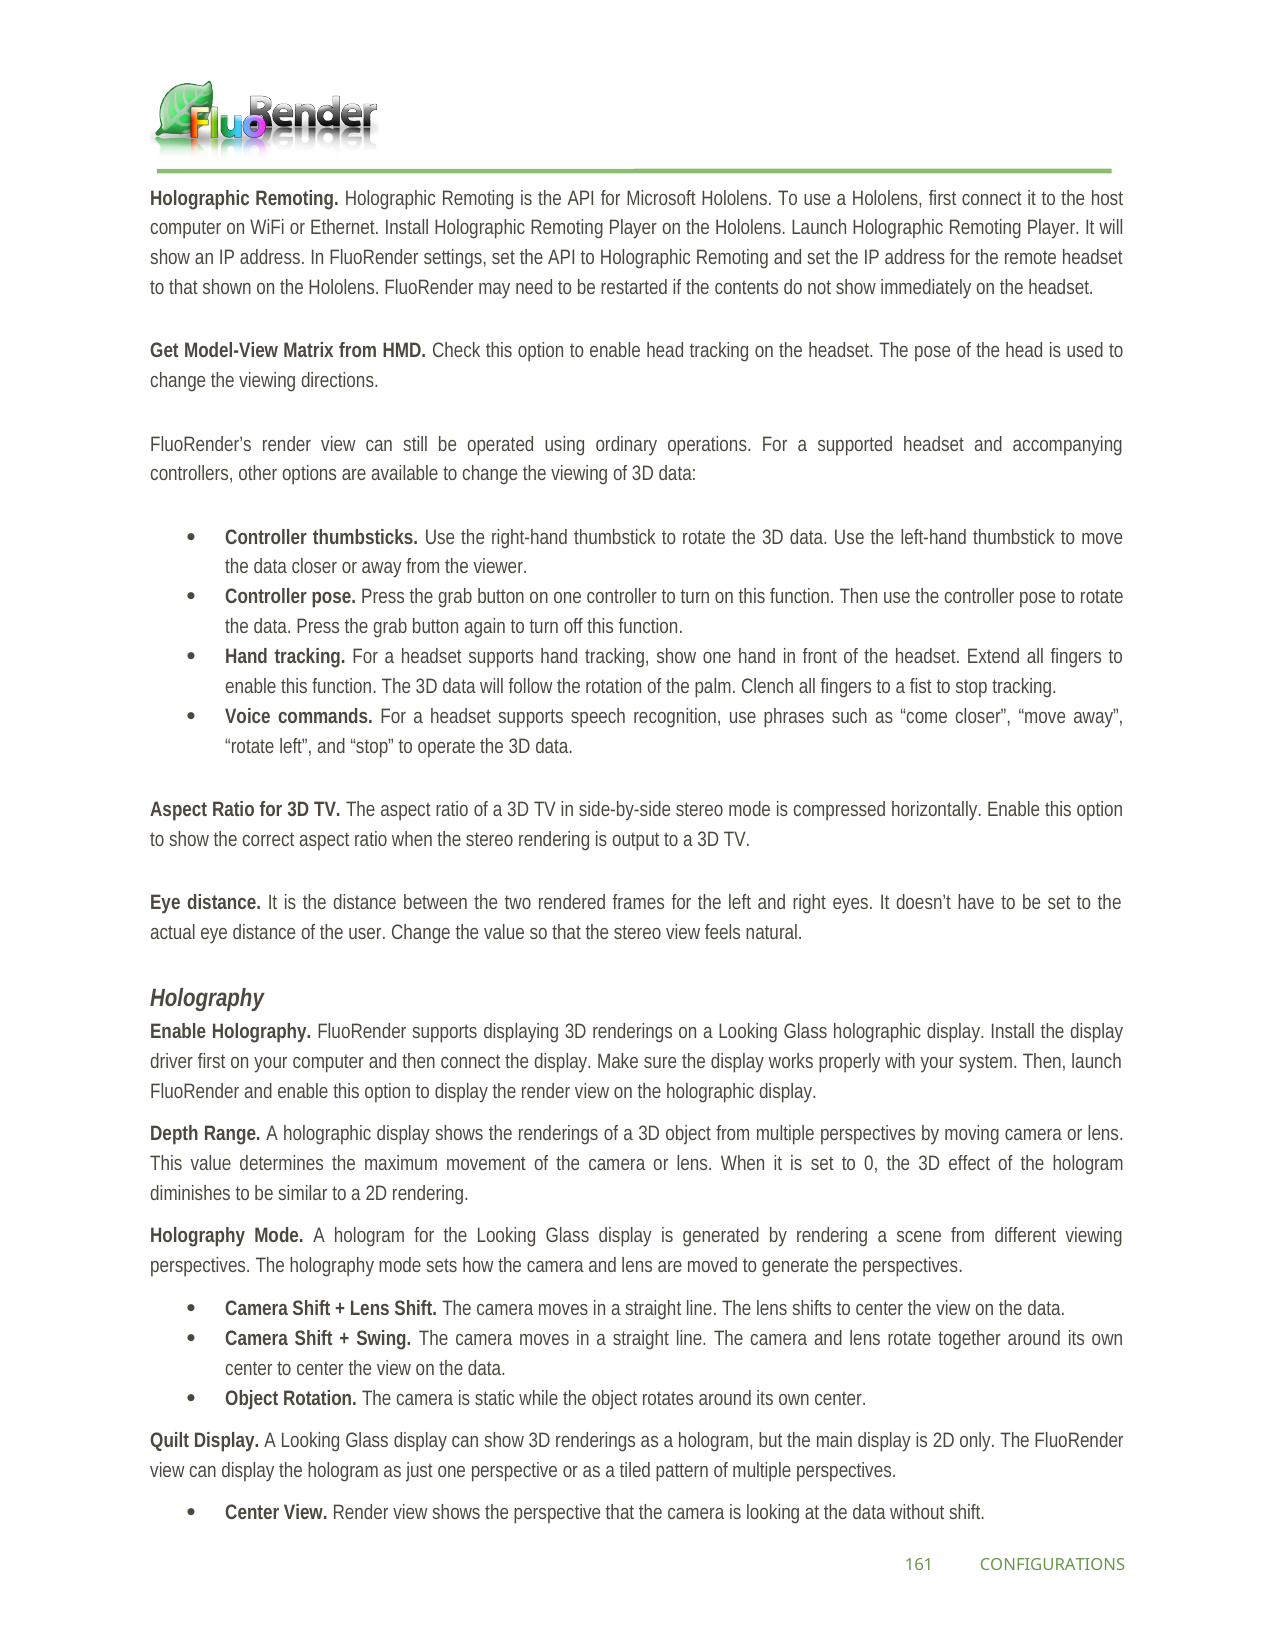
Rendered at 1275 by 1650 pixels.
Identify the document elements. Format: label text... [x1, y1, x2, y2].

list Hand tracking. For a headset supports hand tracking, show one hand in front of the headset. Extend all fingers to enable this function. The 3D data will follow the rotation of the palm. Clench all fingers to a fist to stop tracking. [187, 644, 1125, 698]
list Voice commands. For a headset supports speech recognition, use phrases such as “come closer”, “move away”, “rotate left”, and “stop” to operate the 3D data. [187, 704, 1125, 758]
list Camera Shift + Swing. The camera moves in a straight line. The camera and lens rotate together around its own center to center the view on the data. [187, 1326, 1125, 1379]
text Quilt Display. A Looking Glass display can show 3D renderings as a hologram, but the main display is 2D only. The FluoRender view can display the hologram as just one perspective or as a tiled pattern of multiple perspectives. [150, 1428, 1125, 1482]
list Camera Shift + Lens Shift. The camera moves in a straight line. The lens shifts to center the view on the data. [187, 1296, 1125, 1320]
text Eye distance. It is the distance between the two rendered frames for the left and right eyes. It doesn’t have to be set to the actual eye distance of the user. Change the value so that the stereo view feels natural. [150, 890, 1125, 944]
text Aspect Ratio for 3D TV. The aspect ratio of a 3D TV in side-by-side stereo mode is compressed horizontally. Enable this option to show the correct aspect ratio when the stereo rendering is output to a 3D TV. [150, 797, 1125, 851]
text Get Model-View Matrix from HMD. Check this option to enable head tracking on the headset. The pose of the head is used to change the viewing directions. [150, 338, 1125, 392]
list Controller thumbsticks. Use the right-hand thumbstick to rotate the 3D data. Use the left-hand thumbstick to move the data closer or away from the viewer. [187, 524, 1125, 578]
text Holography Mode. A hologram for the Looking Glass display is generated by rendering a scene from different viewing perspectives. The holography mode sets how the camera and lens are moved to generate the perspectives. [150, 1223, 1125, 1277]
picture [150, 75, 379, 162]
list Object Rotation. The camera is static while the object rotates around its own center. [187, 1385, 1125, 1409]
text Enable Holography. FluoRender supports displaying 3D renderings on a Looking Glass holographic display. Install the display driver first on your computer and then connect the display. Make sure the display works properly with your system. Then, launch FluoRender and enable this option to display the render view on the holographic display. [150, 1019, 1125, 1103]
text FluoRender’s render view can still be operated using ordinary operations. For a supported headset and accompanying controllers, other options are available to change the viewing of 3D data: [150, 431, 1125, 485]
list Controller pose. Press the grab button on one controller to turn on this function. Then use the controller pose to rotate the data. Press the grab button again to turn off this function. [187, 584, 1125, 638]
subtitle Holography [150, 983, 1125, 1012]
text Depth Range. A holographic display shows the renderings of a 3D object from multiple perspectives by moving camera or lens. This value determines the maximum movement of the camera or lens. When it is set to 0, the 3D effect of the hologram diminishes to be similar to a 2D rendering. [150, 1121, 1125, 1205]
text Holographic Remoting. Holographic Remoting is the API for Microsoft Hololens. To use a Hololens, first connect it to the host computer on WiFi or Ethernet. Install Holographic Remoting Player on the Hololens. Launch Holographic Remoting Player. It will show an IP address. In FluoRender settings, set the API to Holographic Remoting and set the IP address for the remote headset to that shown on the Hololens. FluoRender may need to be restarted if the contents do not show immediately on the headset. [150, 185, 1125, 299]
list Center View. Render view shows the perspective that the camera is looking at the data without shift. [187, 1500, 1125, 1524]
